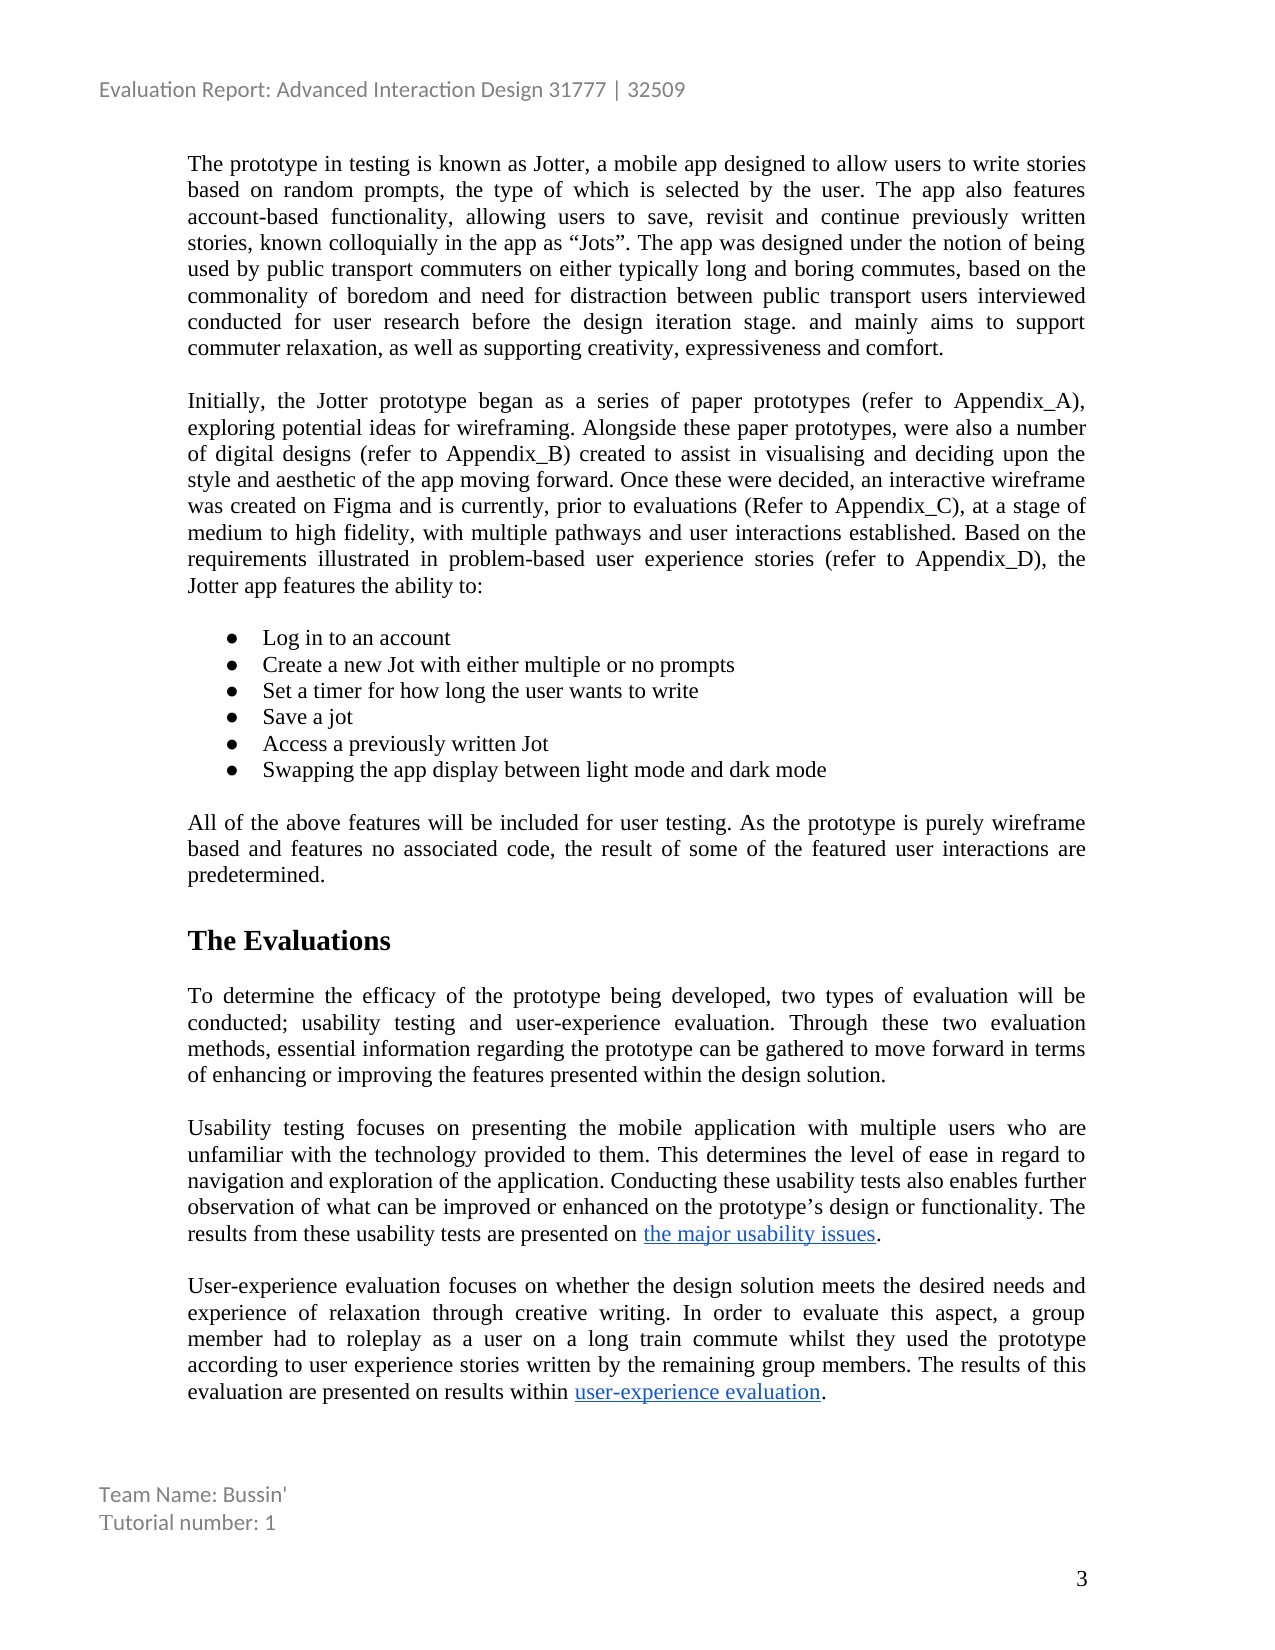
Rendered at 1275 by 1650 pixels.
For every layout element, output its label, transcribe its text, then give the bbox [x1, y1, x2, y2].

text Initially, the Jotter prototype began as a series of paper prototypes (refer to Appendix_A), exploring potential ideas for wireframing. Alongside these paper prototypes, were also a number of digital designs (refer to Appendix_B) created to assist in visualising and deciding upon the style and aesthetic of the app moving forward. Once these were decided, an interactive wireframe was created on Figma and is currently, prior to evaluations (Refer to Appendix_C), at a stage of medium to high fidelity, with multiple pathways and user interactions established. Based on the requirements illustrated in problem-based user experience stories (refer to Appendix_D), the Jotter app features the ability to: [187, 387, 1087, 598]
list Set a timer for how long the user wants to write [225, 677, 1087, 703]
list Create a new Jot with either multiple or no prompts [225, 651, 1087, 677]
list Save a jot [225, 703, 1087, 730]
text Usability testing focuses on presenting the mobile application with multiple users who are unfamiliar with the technology provided to them. This determines the level of ease in regard to navigation and exploration of the application. Conducting these usability tests also enables further observation of what can be improved or enhanced on the prototype’s design or functionality. The results from these usability tests are presented on the major usability issues. [187, 1114, 1087, 1246]
list Swapping the app display between light mode and dark mode [225, 756, 1087, 782]
subtitle The Evaluations [187, 923, 1087, 956]
text The prototype in testing is known as Jotter, a mobile app designed to allow users to write stories based on random prompts, the type of which is selected by the user. The app also features account-based functionality, allowing users to save, revisit and continue previously written stories, known colloquially in the app as “Jots”. The app was designed under the notion of being used by public transport commuters on either typically long and boring commutes, based on the commonality of boredom and need for distraction between public transport users interviewed conducted for user research before the design iteration stage. and mainly aims to support commuter relaxation, as well as supporting creativity, expressiveness and comfort. [187, 150, 1087, 361]
list Access a previously written Jot [225, 730, 1087, 756]
list Log in to an account [225, 624, 1087, 651]
text All of the above features will be included for user testing. As the prototype is purely wireframe based and features no associated code, the result of some of the featured user interactions are predetermined. [187, 809, 1087, 888]
text User-experience evaluation focuses on whether the design solution meets the desired needs and experience of relaxation through creative writing. In order to evaluate this aspect, a group member had to roleplay as a user on a long train commute whilst they used the prototype according to user experience stories written by the remaining group members. The results of this evaluation are presented on results within user-experience evaluation. [187, 1272, 1087, 1404]
text To determine the efficacy of the prototype being developed, two types of evaluation will be conducted; usability testing and user-experience evaluation. Through these two evaluation methods, essential information regarding the prototype can be gathered to move forward in terms of enhancing or improving the features presented within the design solution. [187, 982, 1087, 1088]
